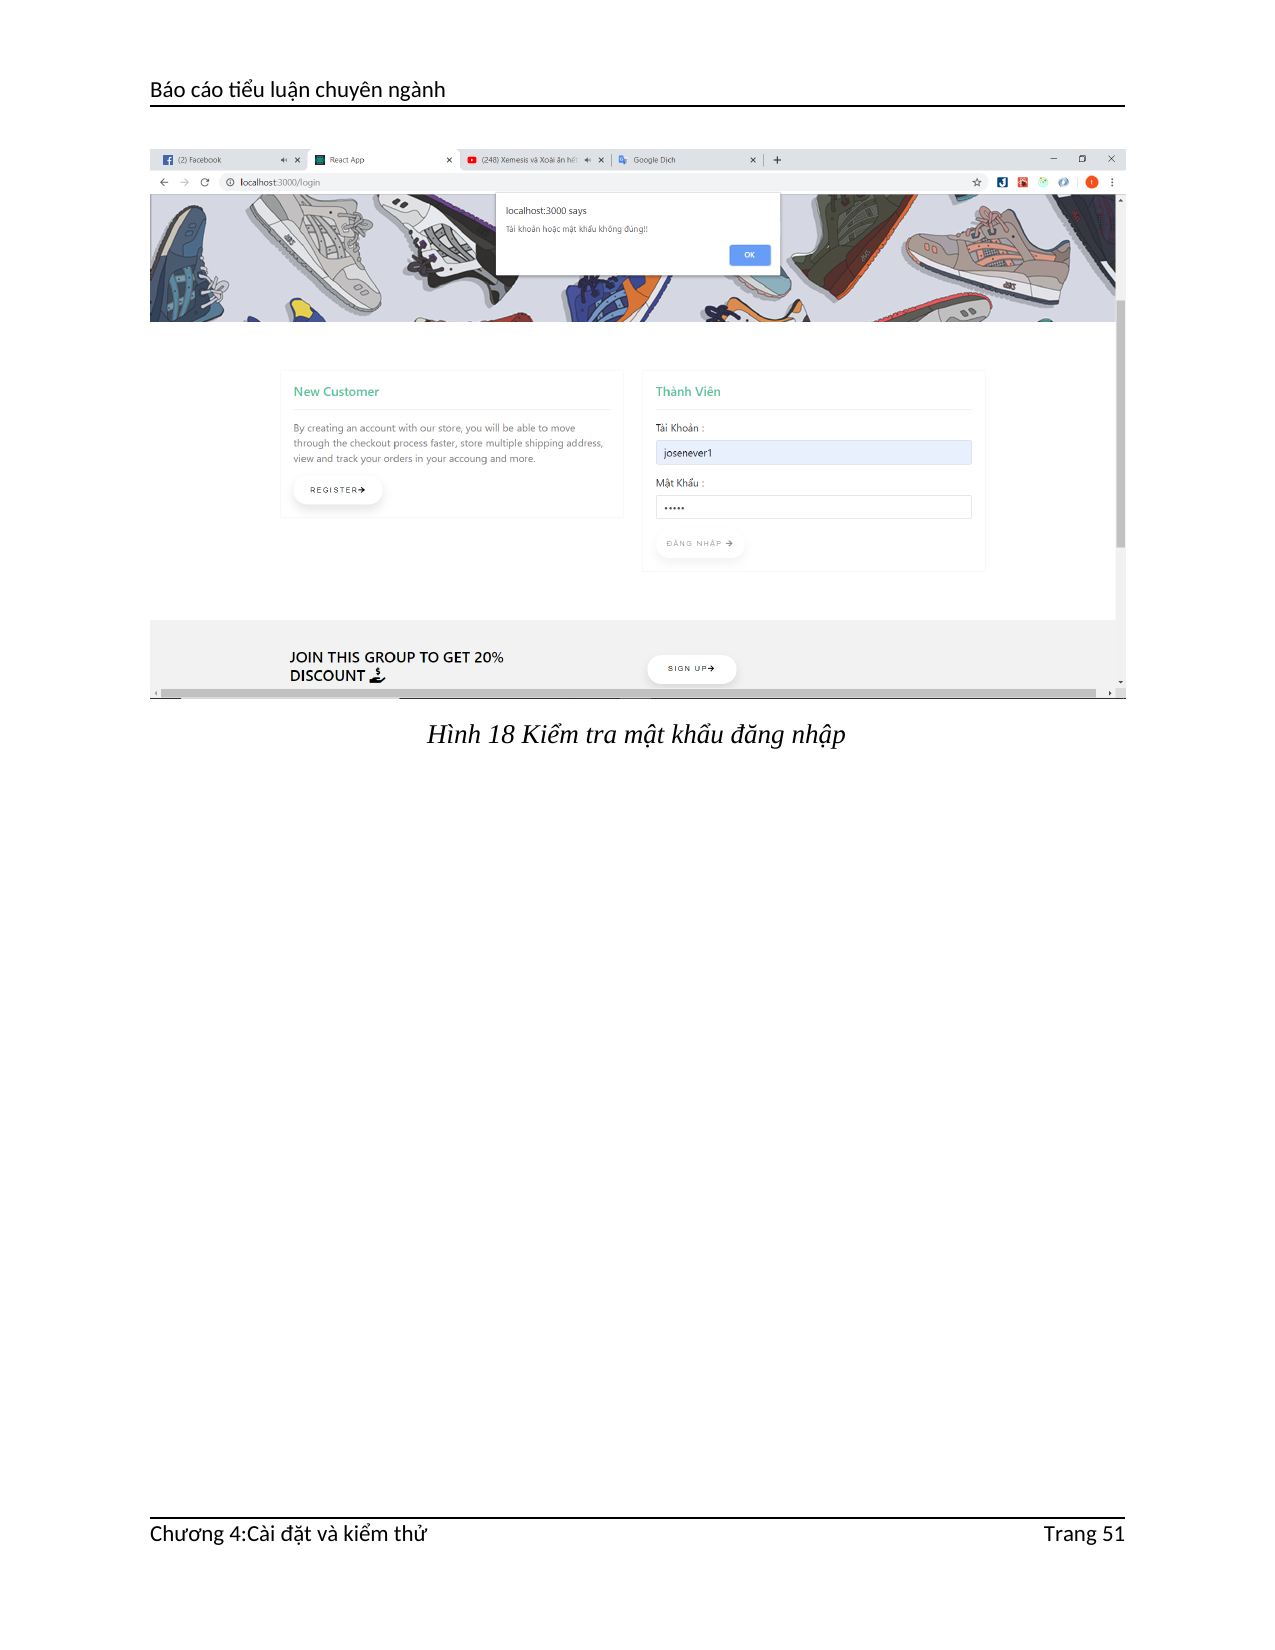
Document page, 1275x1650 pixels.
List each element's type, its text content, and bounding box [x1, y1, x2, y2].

text Hình 18 Kiểm tra mật khẩu đăng nhập [150, 718, 1125, 749]
picture [150, 149, 1126, 699]
